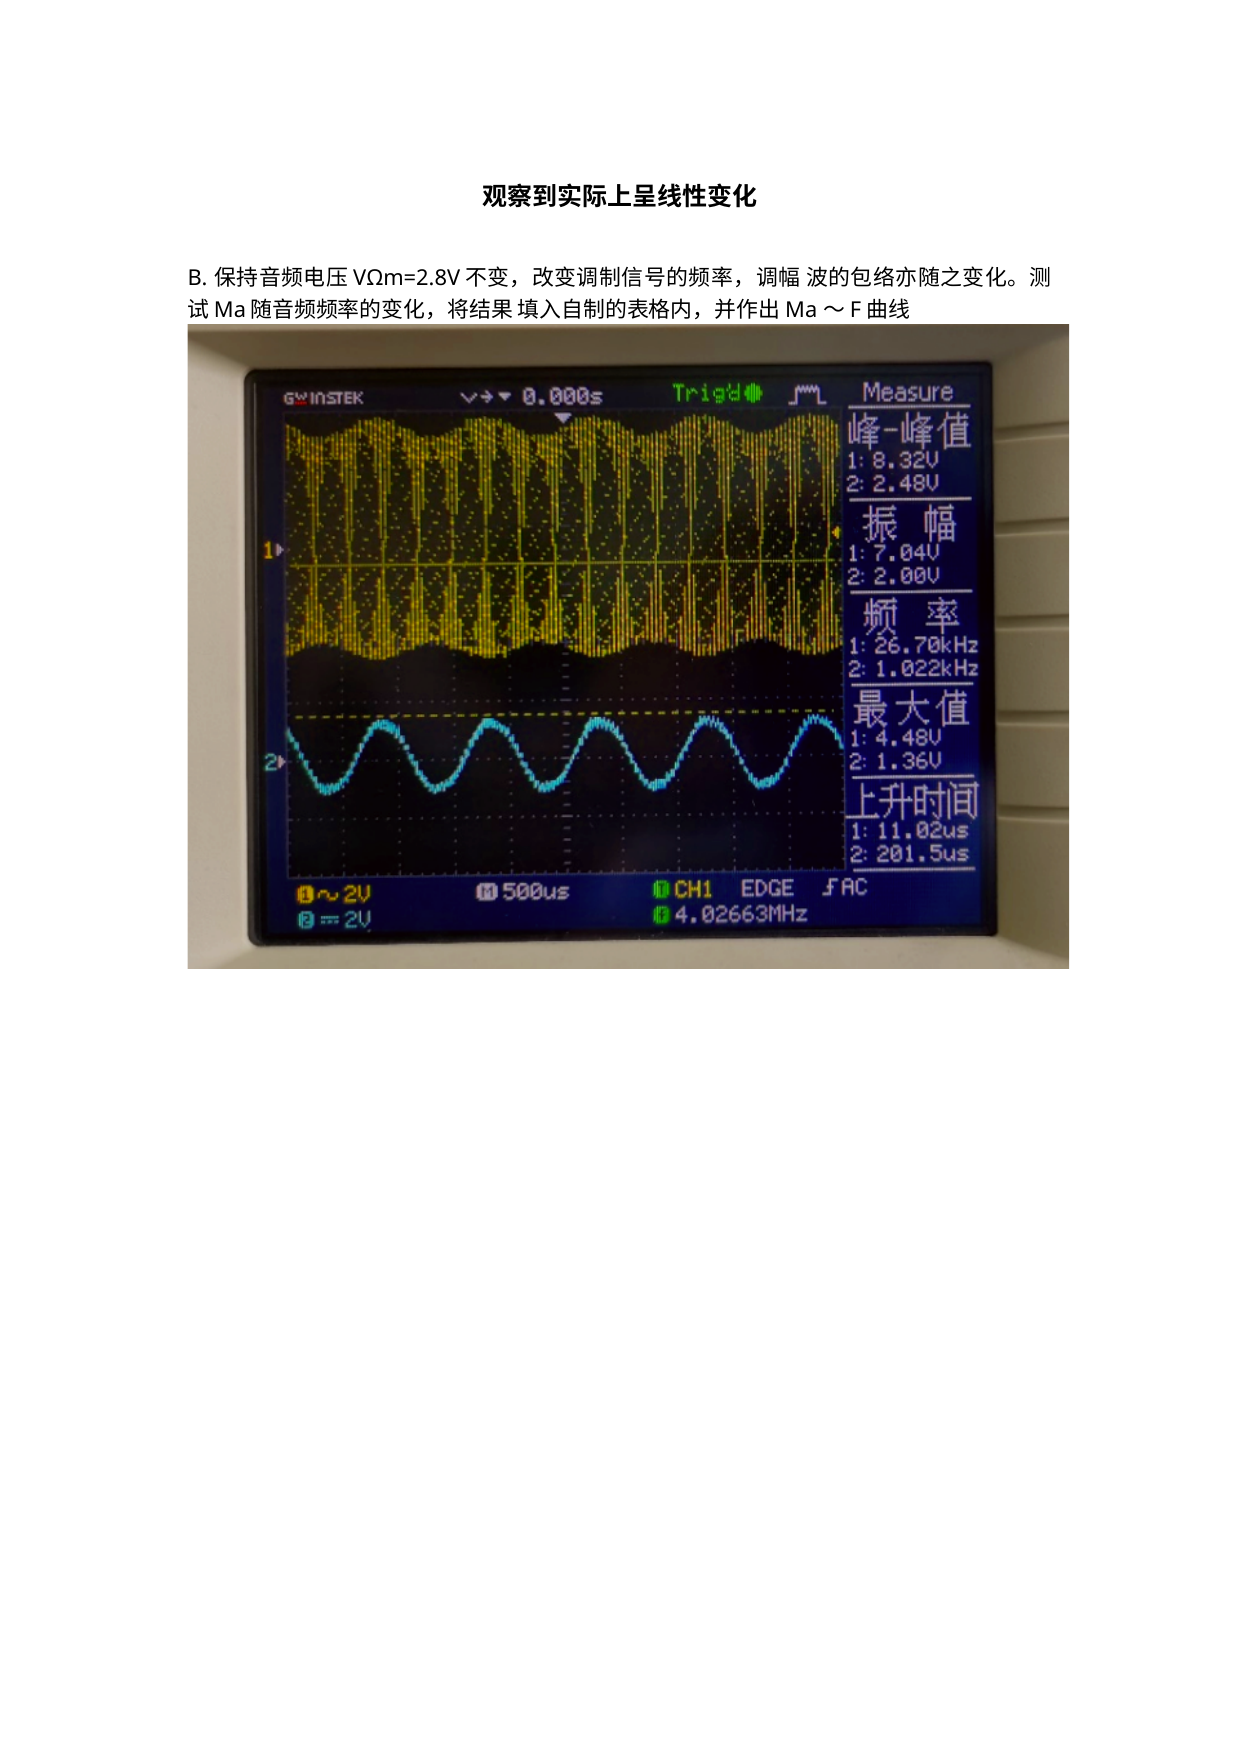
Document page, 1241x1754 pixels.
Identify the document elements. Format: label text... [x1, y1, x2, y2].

picture [187, 324, 1070, 969]
text 观察到实际上呈线性变化 [187, 162, 1053, 227]
text B. 保持音频电压VΩm=2.8V不变，改变调制信号的频率，调幅 波的包络亦随之变化。测试Ma随音频频率的变化，将结果 填入自制的表格内，并作出 Ma ～ F 曲线 [187, 259, 1053, 324]
